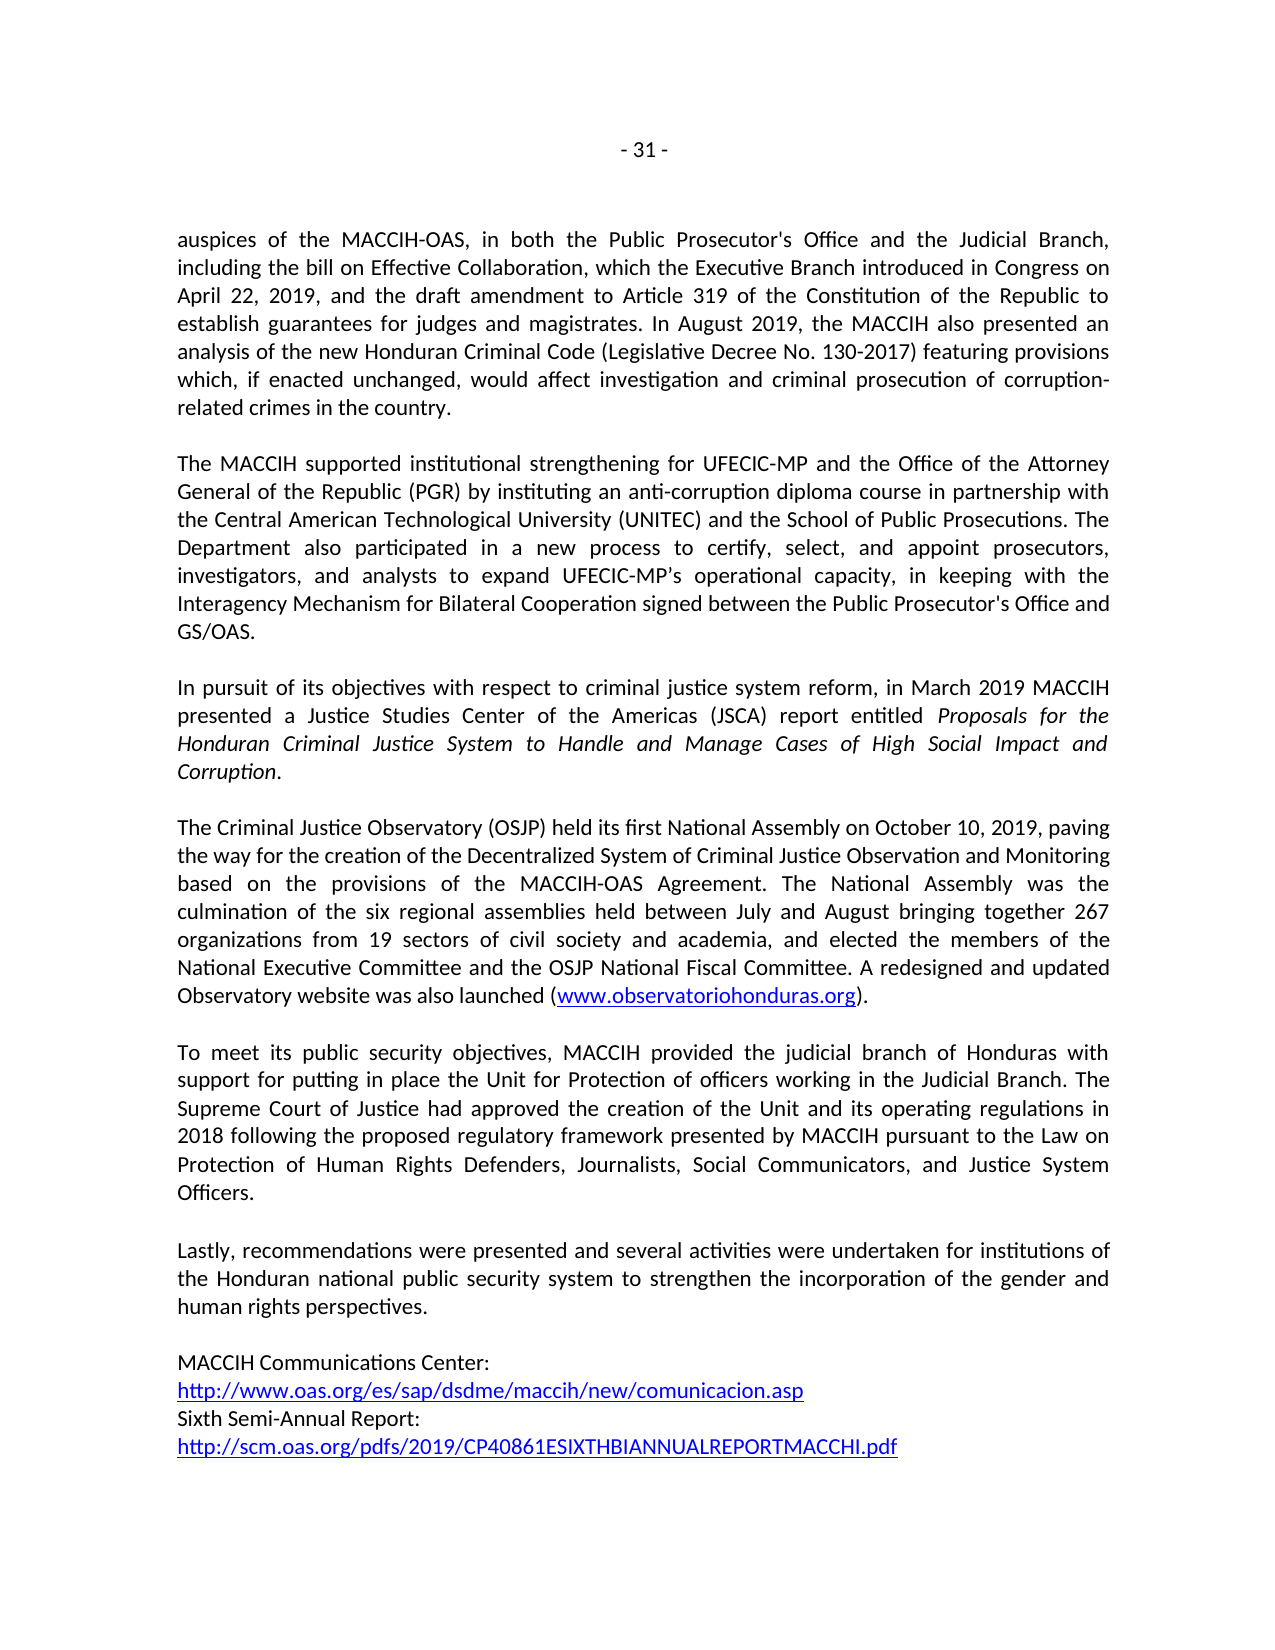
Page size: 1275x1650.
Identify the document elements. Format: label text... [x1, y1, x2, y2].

text To meet its public security objectives, MACCIH provided the judicial branch of Honduras with support for putting in place the Unit for Protection of officers working in the Judicial Branch. The Supreme Court of Justice had approved the creation of the Unit and its operating regulations in 2018 following the proposed regulatory framework presented by MACCIH pursuant to the Law on Protection of Human Rights Defenders, Journalists, Social Communicators, and Justice System Officers. [177, 1038, 1111, 1236]
text Lastly, recommendations were presented and several activities were undertaken for institutions of the Honduran national public security system to strengthen the incorporation of the gender and human rights perspectives. [177, 1236, 1111, 1320]
text The MACCIH supported institutional strengthening for UFECIC-MP and the Office of the Attorney General of the Republic (PGR) by instituting an anti-corruption diploma course in partnership with the Central American Technological University (UNITEC) and the School of Public Prosecutions. The Department also participated in a new process to certify, select, and appoint prosecutors, investigators, and analysts to expand UFECIC-MP’s operational capacity, in keeping with the Interagency Mechanism for Bilateral Cooperation signed between the Public Prosecutor's Office and GS/OAS. [177, 449, 1111, 645]
text MACCIH Communications Center: http://www.oas.org/es/sap/dsdme/maccih/new/comunicacion.asp [177, 1348, 1111, 1404]
text The Criminal Justice Observatory (OSJP) held its first National Assembly on October 10, 2019, paving the way for the creation of the Decentralized System of Criminal Justice Observation and Monitoring based on the provisions of the MACCIH-OAS Agreement. The National Assembly was the culmination of the six regional assemblies held between July and August bringing together 267 organizations from 19 sectors of civil society and academia, and elected the members of the National Executive Committee and the OSJP National Fiscal Committee. A redesigned and updated Observatory website was also launched (www.observatoriohonduras.org). [177, 813, 1111, 1009]
text In pursuit of its objectives with respect to criminal justice system reform, in March 2019 MACCIH presented a Justice Studies Center of the Americas (JSCA) report entitled Proposals for the Honduran Criminal Justice System to Handle and Manage Cases of High Social Impact and Corruption. [177, 673, 1111, 785]
text Sixth Semi-Annual Report: http://scm.oas.org/pdfs/2019/CP40861ESIXTHBIANNUALREPORTMACCHI.pdf [177, 1404, 1111, 1460]
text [177, 225, 1111, 421]
